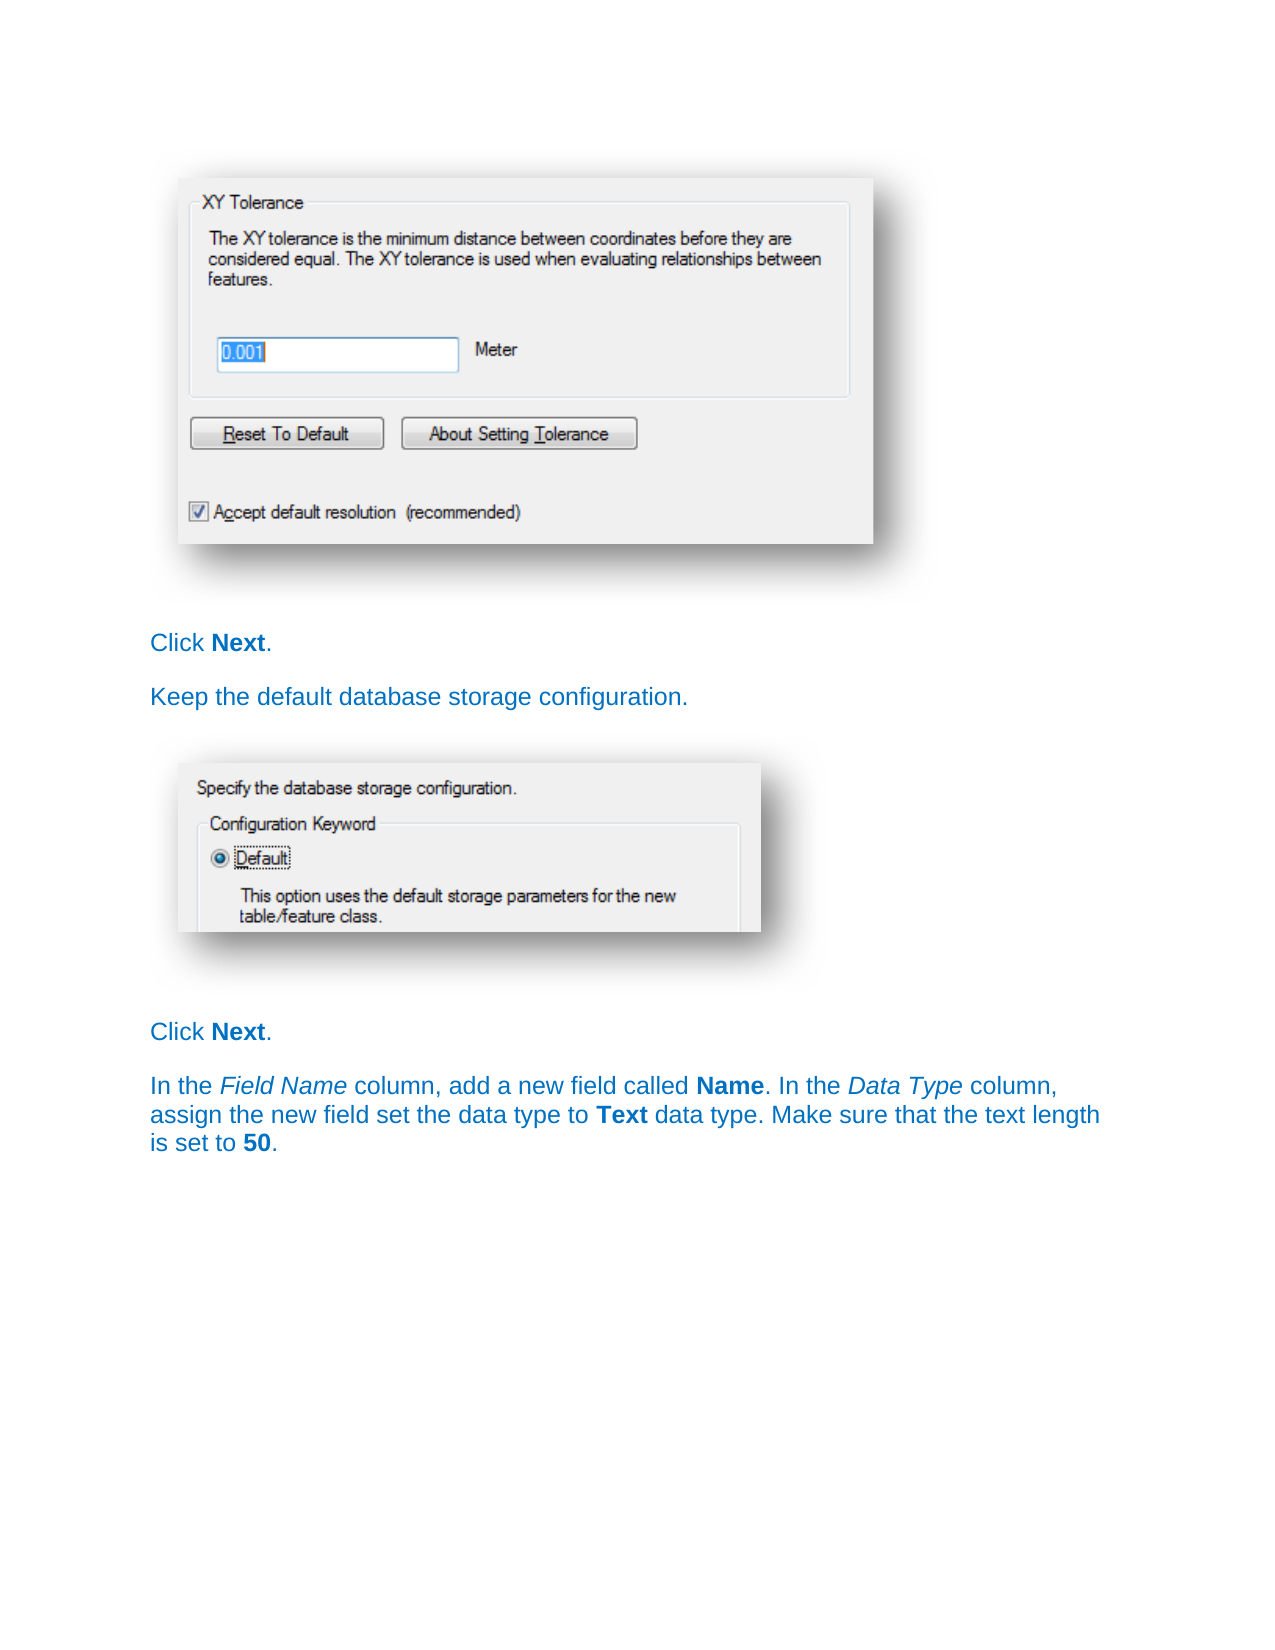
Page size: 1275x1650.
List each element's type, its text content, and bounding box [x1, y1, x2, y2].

text Click Next. [150, 628, 1125, 657]
text In the Field Name column, add a new field called Name. In the Data Type column, assign the new field set the data type to Text data type. Make sure that the text length is set to 50. [150, 1071, 1125, 1157]
picture [178, 763, 761, 932]
text Click Next. [150, 1017, 1125, 1046]
text Keep the default database storage configuration. [150, 682, 1125, 711]
picture [178, 178, 874, 544]
